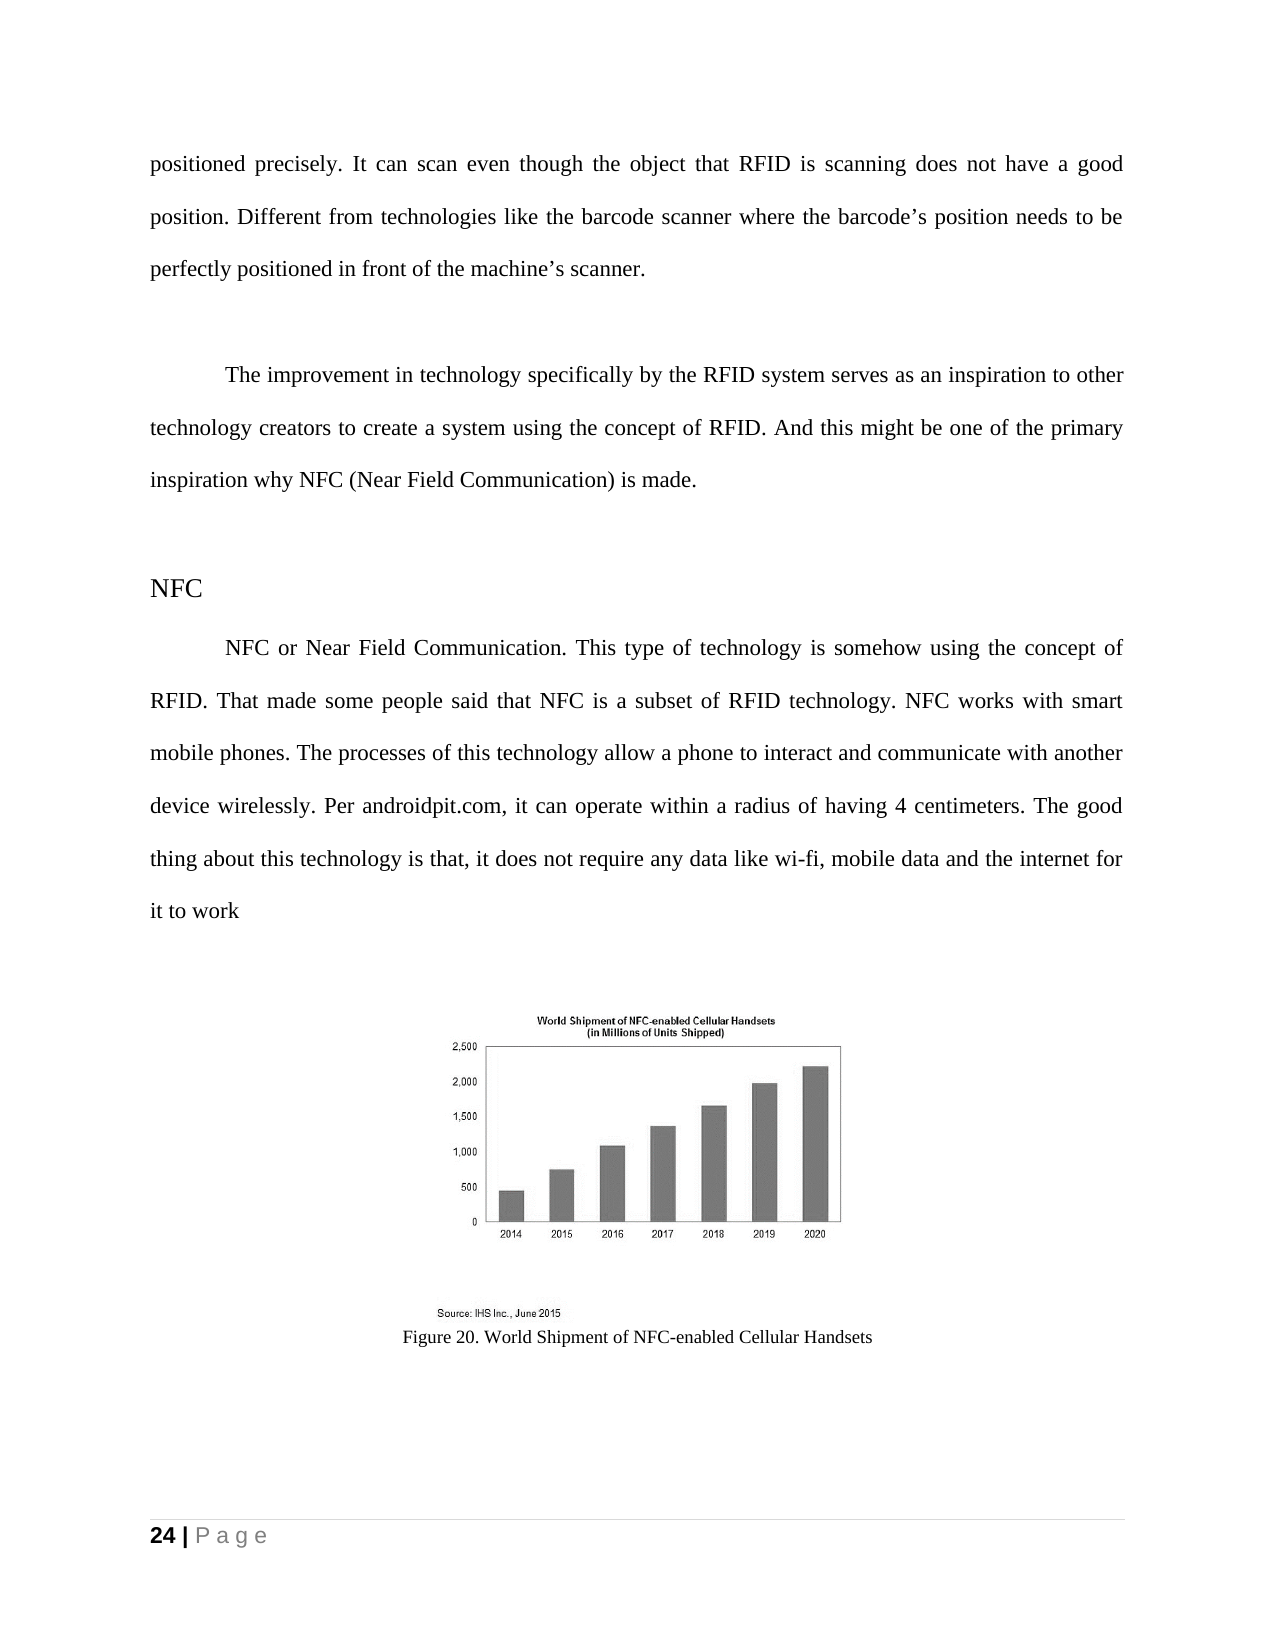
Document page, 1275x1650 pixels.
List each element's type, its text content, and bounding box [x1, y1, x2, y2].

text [150, 150, 1125, 282]
text NFC or Near Field Communication. This type of technology is somehow using the concept of RFID. That made some people said that NFC is a subset of RFID technology. NFC works with smart mobile phones. The processes of this technology allow a phone to interact and communicate with another device wirelessly. Per androidpit.com, it can operate within a radius of having 4 centimeters. The good thing about this technology is that, it does not require any data like wi-fi, mobile data and the internet for it to work [150, 634, 1125, 924]
subtitle NFC [150, 572, 1125, 603]
text The improvement in technology specifically by the RFID system serves as an inspiration to other technology creators to create a system using the concept of RFID. And this might be one of the primary inspiration why NFC (Near Field Communication) is made. [150, 361, 1125, 493]
text Figure 20. World Shipment of NFC-enabled Cellular Handsets [150, 1326, 1125, 1348]
picture [424, 1002, 851, 1326]
